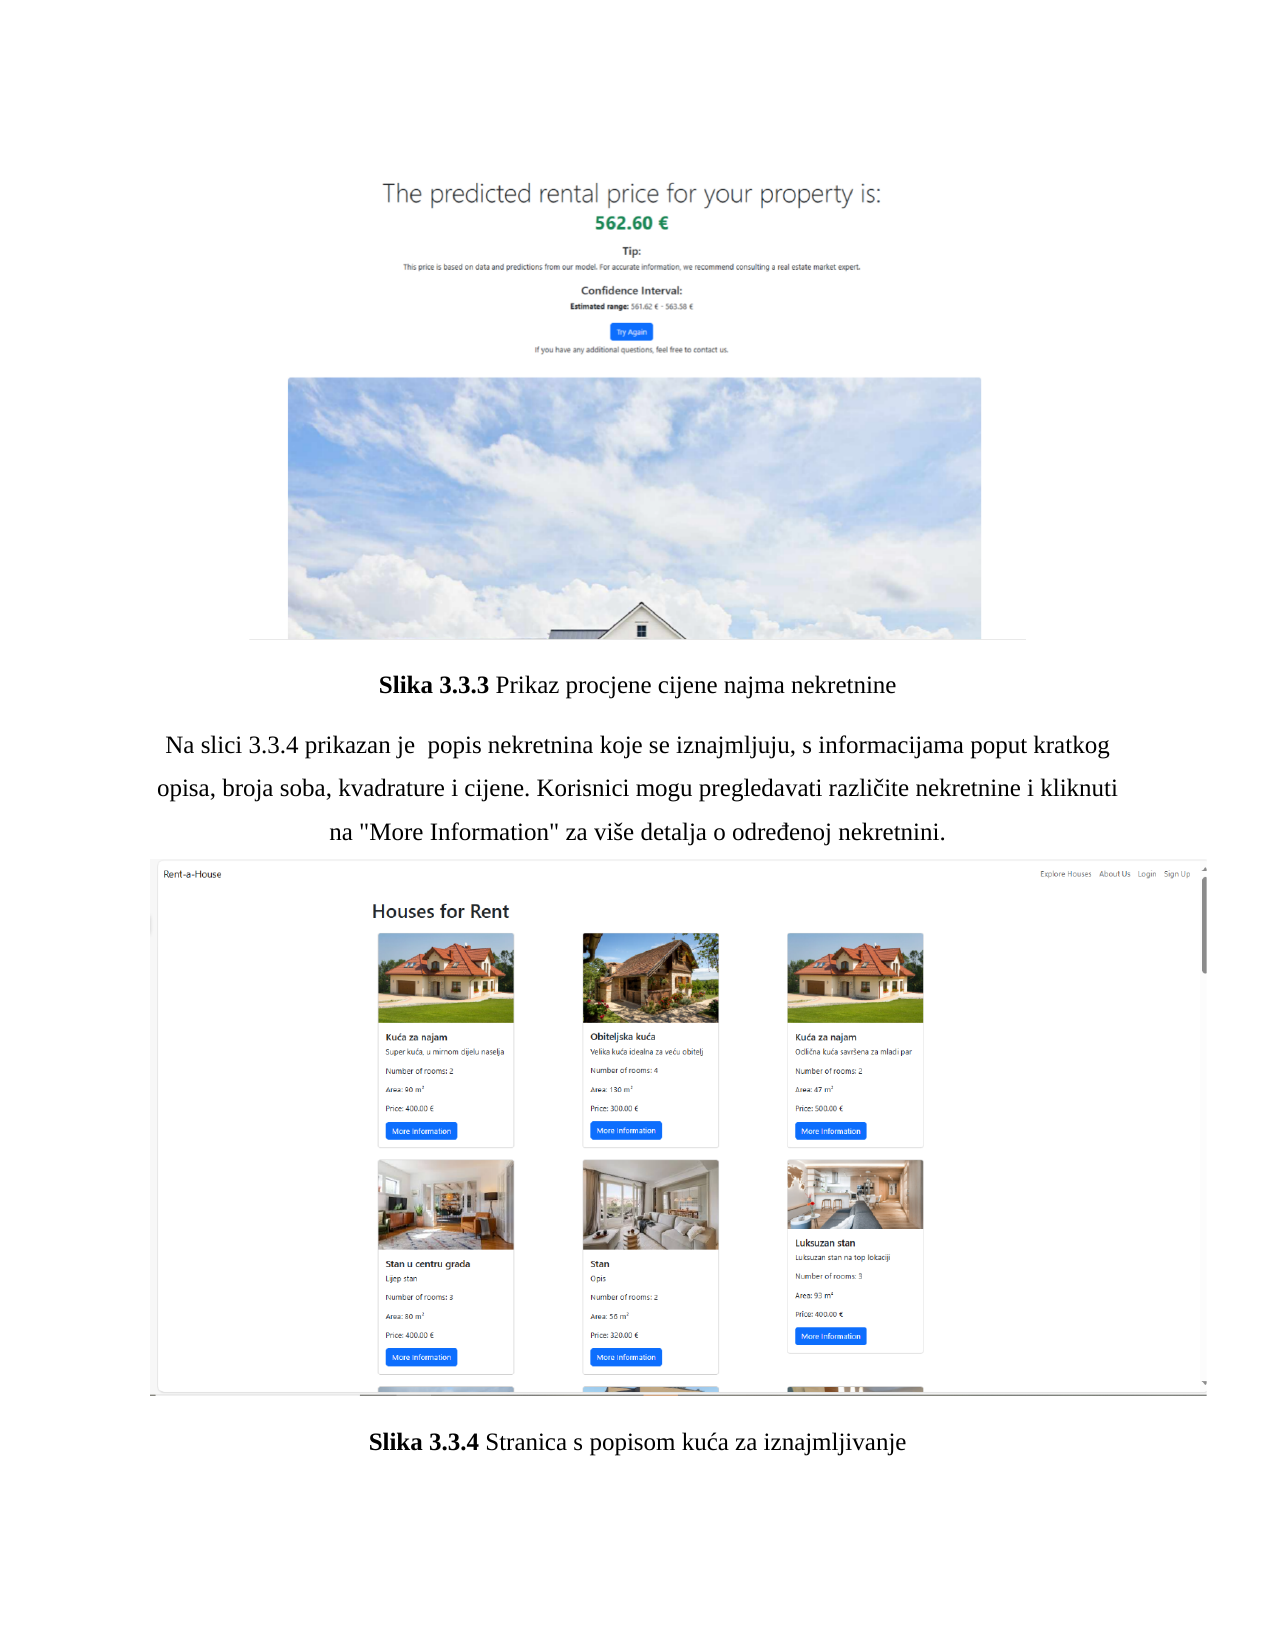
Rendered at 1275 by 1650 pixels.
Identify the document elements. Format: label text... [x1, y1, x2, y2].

text Na slici 3.3.4 prikazan je popis nekretnina koje se iznajmljuju, s informacijama poput kratkog opisa, broja soba, kvadrature i cijene. Korisnici mogu pregledavati različite nekretnine i kliknuti na "More Information" za više detalja o određenoj nekretnini. [150, 730, 1125, 859]
text Slika 3.3.3 Prikaz procjene cijene najma nekretnine [150, 671, 1125, 699]
picture [249, 150, 1026, 640]
picture [150, 859, 1207, 1396]
text Slika 3.3.4 Stranica s popisom kuća za iznajmljivanje [150, 1427, 1125, 1456]
